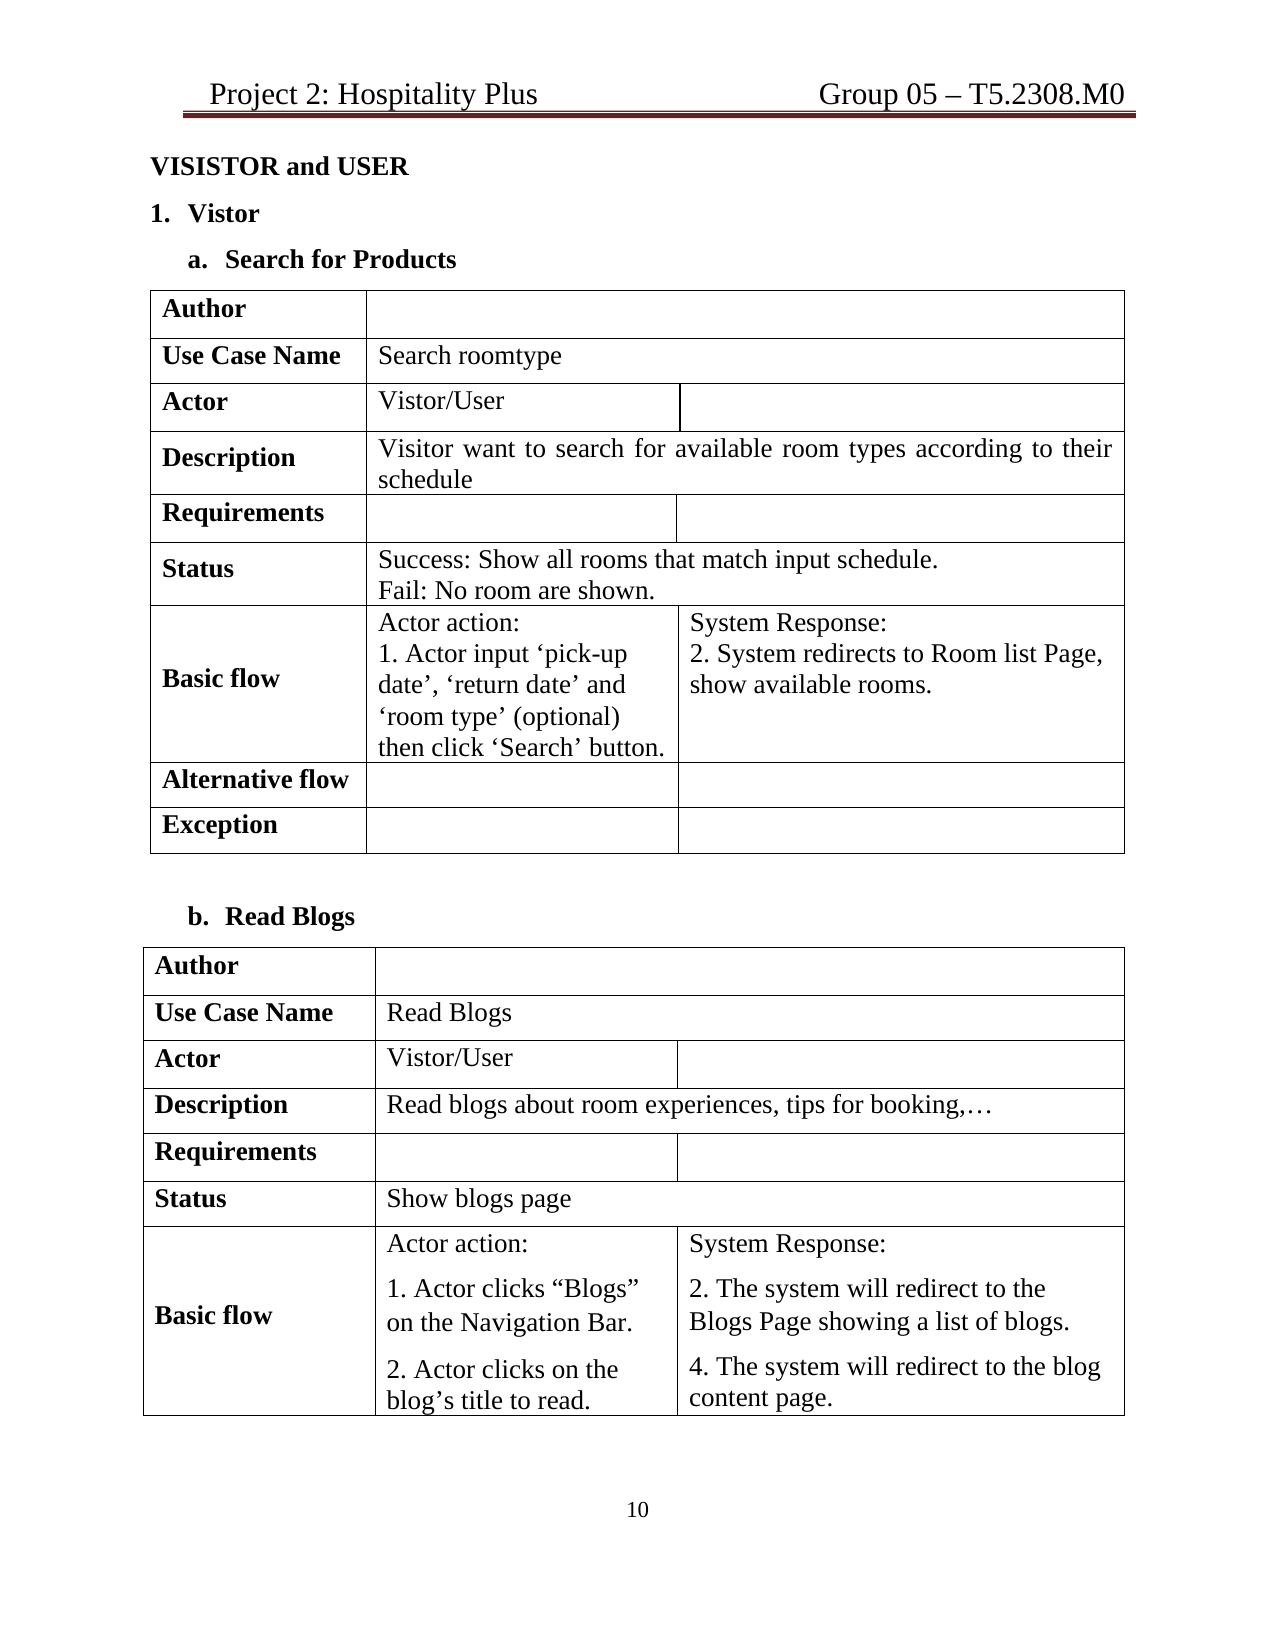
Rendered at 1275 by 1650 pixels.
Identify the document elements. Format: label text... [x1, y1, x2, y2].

table_cell Description [144, 1089, 375, 1133]
table_cell [367, 495, 676, 542]
table_cell [681, 384, 1124, 431]
table_cell Exception [151, 808, 366, 852]
table_cell Visitor want to search for available room types according to their schedule [367, 432, 1124, 494]
table_cell Actor [151, 384, 366, 431]
table_cell Status [151, 543, 366, 605]
table_cell Use Case Name [144, 996, 375, 1040]
table_header Author [144, 948, 375, 994]
table_cell [679, 808, 1124, 852]
table_cell Description [151, 432, 366, 494]
table_cell [367, 808, 678, 852]
list Search for Products [187, 243, 1125, 274]
table_cell Status [144, 1182, 375, 1226]
table_cell [677, 495, 1124, 542]
table_cell [678, 1134, 1124, 1181]
table_cell Vistor/User [367, 384, 679, 431]
table_cell Basic flow [151, 606, 366, 762]
table_cell Actor action: 1. Actor input ‘pick-up date’, ‘return date’ and ‘room type’ (optional) then click ‘Search’ button. [367, 606, 678, 762]
table_cell Success: Show all rooms that match input schedule. Fail: No room are shown. [367, 543, 1124, 605]
table_cell Alternative flow [151, 763, 366, 807]
table_header [376, 948, 1124, 994]
table_cell Requirements [151, 495, 366, 542]
table_cell Use Case Name [151, 339, 366, 383]
text VISISTOR and USER [150, 150, 1125, 181]
list Vistor [150, 197, 1125, 228]
table_cell Read blogs about room experiences, tips for booking,… [376, 1089, 1124, 1133]
list Read Blogs [187, 900, 1125, 931]
table_cell Search roomtype [367, 339, 1124, 383]
table_cell Actor action: 1. Actor clicks “Blogs” on the Navigation Bar. 2. Actor clicks on the blog’s title to read. [376, 1227, 677, 1415]
table_cell [679, 763, 1124, 807]
table_header [367, 291, 1124, 338]
table_cell Vistor/User [376, 1041, 677, 1088]
table_cell [367, 763, 678, 807]
table_cell Requirements [144, 1134, 375, 1181]
table_cell Basic flow [144, 1227, 375, 1415]
table_cell System Response: 2. System redirects to Room list Page, show available rooms. [679, 606, 1124, 762]
table_cell Actor [144, 1041, 375, 1088]
table_header Author [151, 291, 366, 338]
table_cell [376, 1134, 677, 1181]
table_cell [678, 1041, 1124, 1088]
table_cell Show blogs page [376, 1182, 1124, 1226]
table_cell System Response: 2. The system will redirect to the Blogs Page showing a list of blogs. 4. The system will redirect to the blog content page. [678, 1227, 1124, 1415]
table_cell Read Blogs [376, 996, 1124, 1040]
